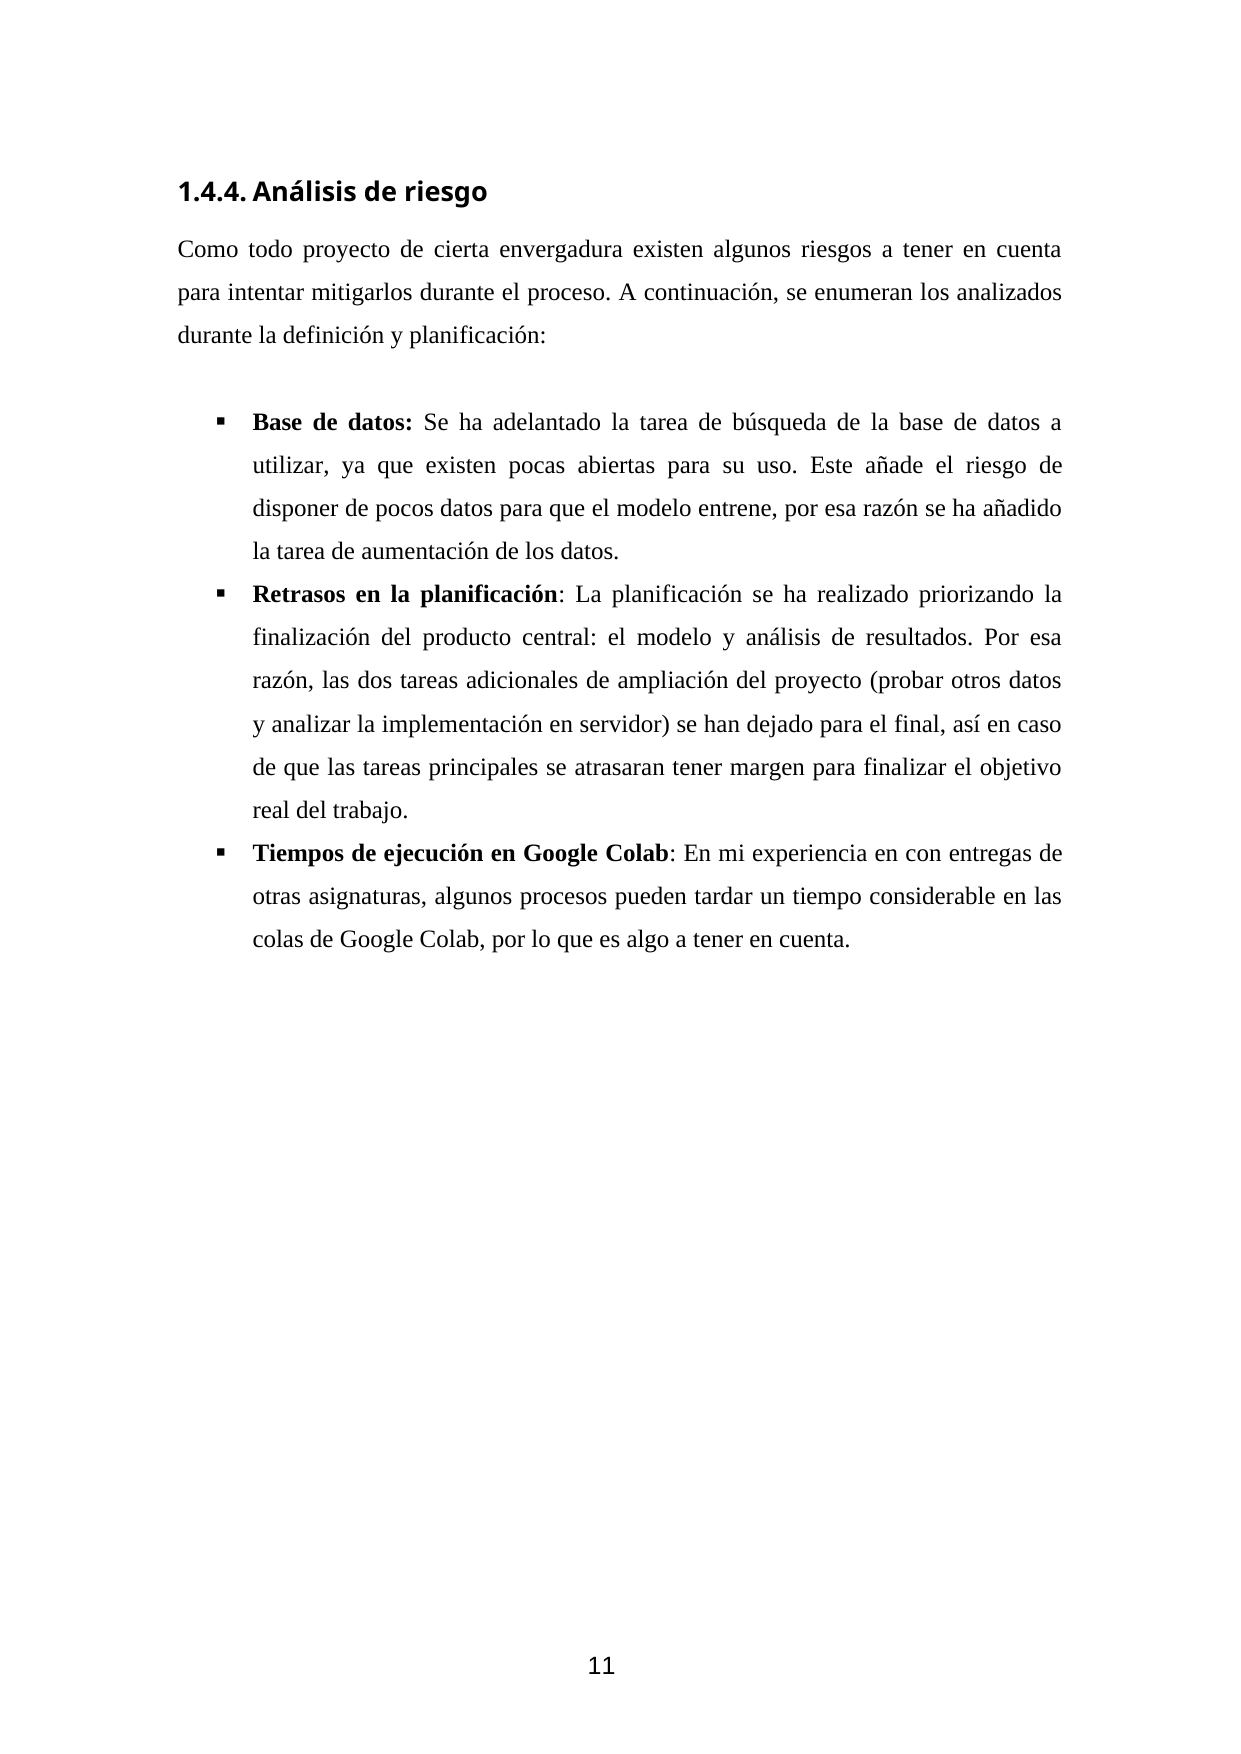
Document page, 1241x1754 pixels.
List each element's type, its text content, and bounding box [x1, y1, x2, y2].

subtitle Análisis de riesgo [177, 173, 1063, 209]
list Tiempos de ejecución en Google Colab: En mi experiencia en con entregas de otras asignaturas, algunos procesos pueden tardar un tiempo considerable en las colas de Google Colab, por lo que es algo a tener en cuenta. [215, 838, 1063, 953]
list Retrasos en la planificación: La planificación se ha realizado priorizando la finalización del producto central: el modelo y análisis de resultados. Por esa razón, las dos tareas adicionales de ampliación del proyecto (probar otros datos y analizar la implementación en servidor) se han dejado para el final, así en caso de que las tareas principales se atrasaran tener margen para finalizar el objetivo real del trabajo. [215, 579, 1063, 824]
list Base de datos: Se ha adelantado la tarea de búsqueda de la base de datos a utilizar, ya que existen pocas abiertas para su uso. Este añade el riesgo de disponer de pocos datos para que el modelo entrene, por esa razón se ha añadido la tarea de aumentación de los datos. [215, 407, 1063, 565]
text Como todo proyecto de cierta envergadura existen algunos riesgos a tener en cuenta para intentar mitigarlos durante el proceso. A continuación, se enumeran los analizados durante la definición y planificación: [177, 234, 1063, 349]
